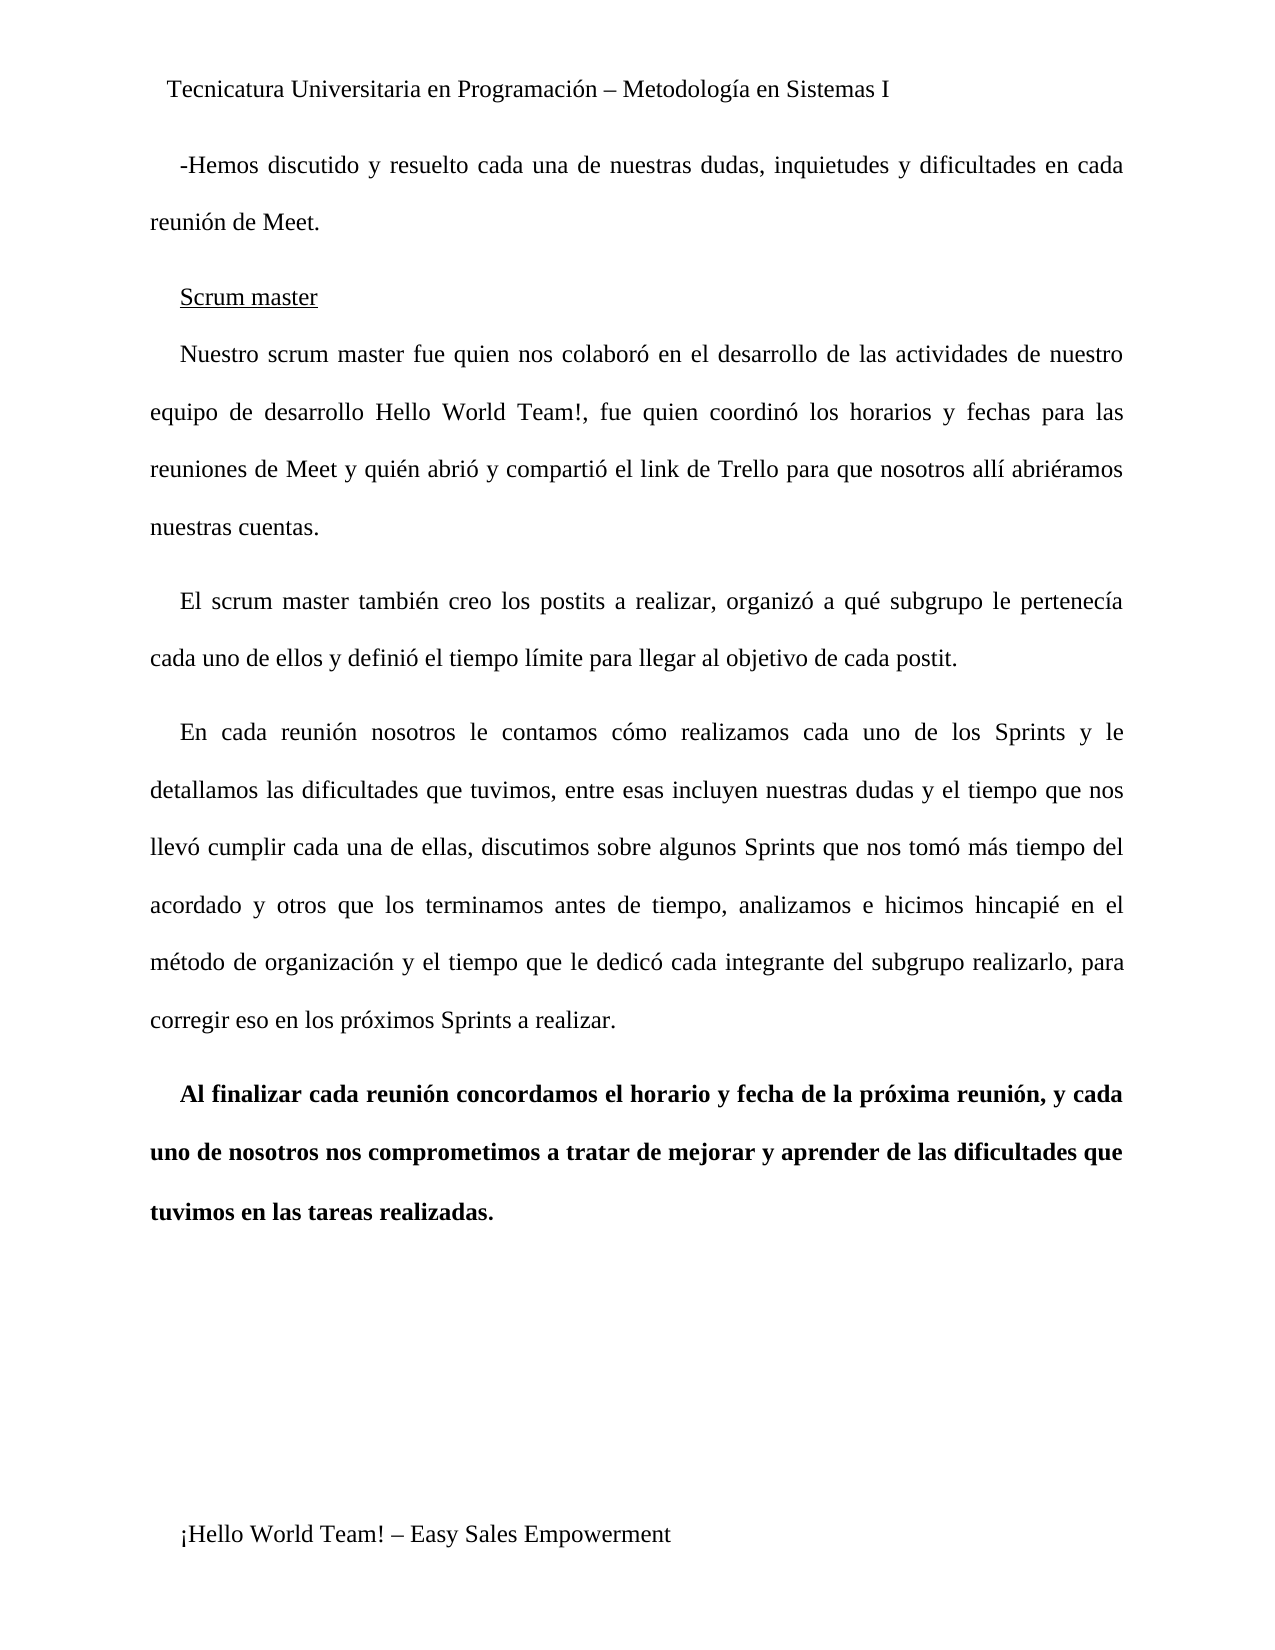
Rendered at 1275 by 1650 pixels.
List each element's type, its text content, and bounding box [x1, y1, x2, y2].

text -Hemos discutido y resuelto cada una de nuestras dudas, inquietudes y dificultades en cada reunión de Meet. [150, 150, 1125, 236]
text Nuestro scrum master fue quien nos colaboró en el desarrollo de las actividades de nuestro equipo de desarrollo Hello World Team!, fue quien coordinó los horarios y fechas para las reuniones de Meet y quién abrió y compartió el link de Trello para que nosotros allí abriéramos nuestras cuentas. [150, 339, 1125, 540]
text En cada reunión nosotros le contamos cómo realizamos cada uno de los Sprints y le detallamos las dificultades que tuvimos, entre esas incluyen nuestras dudas y el tiempo que nos llevó cumplir cada una de ellas, discutimos sobre algunos Sprints que nos tomó más tiempo del acordado y otros que los terminamos antes de tiempo, analizamos e hicimos hincapié en el método de organización y el tiempo que le dedicó cada integrante del subgrupo realizarlo, para corregir eso en los próximos Sprints a realizar. [150, 717, 1125, 1034]
text El scrum master también creo los postits a realizar, organizó a qué subgrupo le pertenecía cada uno de ellos y definió el tiempo límite para llegar al objetivo de cada postit. [150, 586, 1125, 672]
subtitle Scrum master [150, 282, 1125, 310]
text Al finalizar cada reunión concordamos el horario y fecha de la próxima reunión, y cada uno de nosotros nos comprometimos a tratar de mejorar y aprender de las dificultades que tuvimos en las tareas realizadas. [150, 1079, 1125, 1226]
